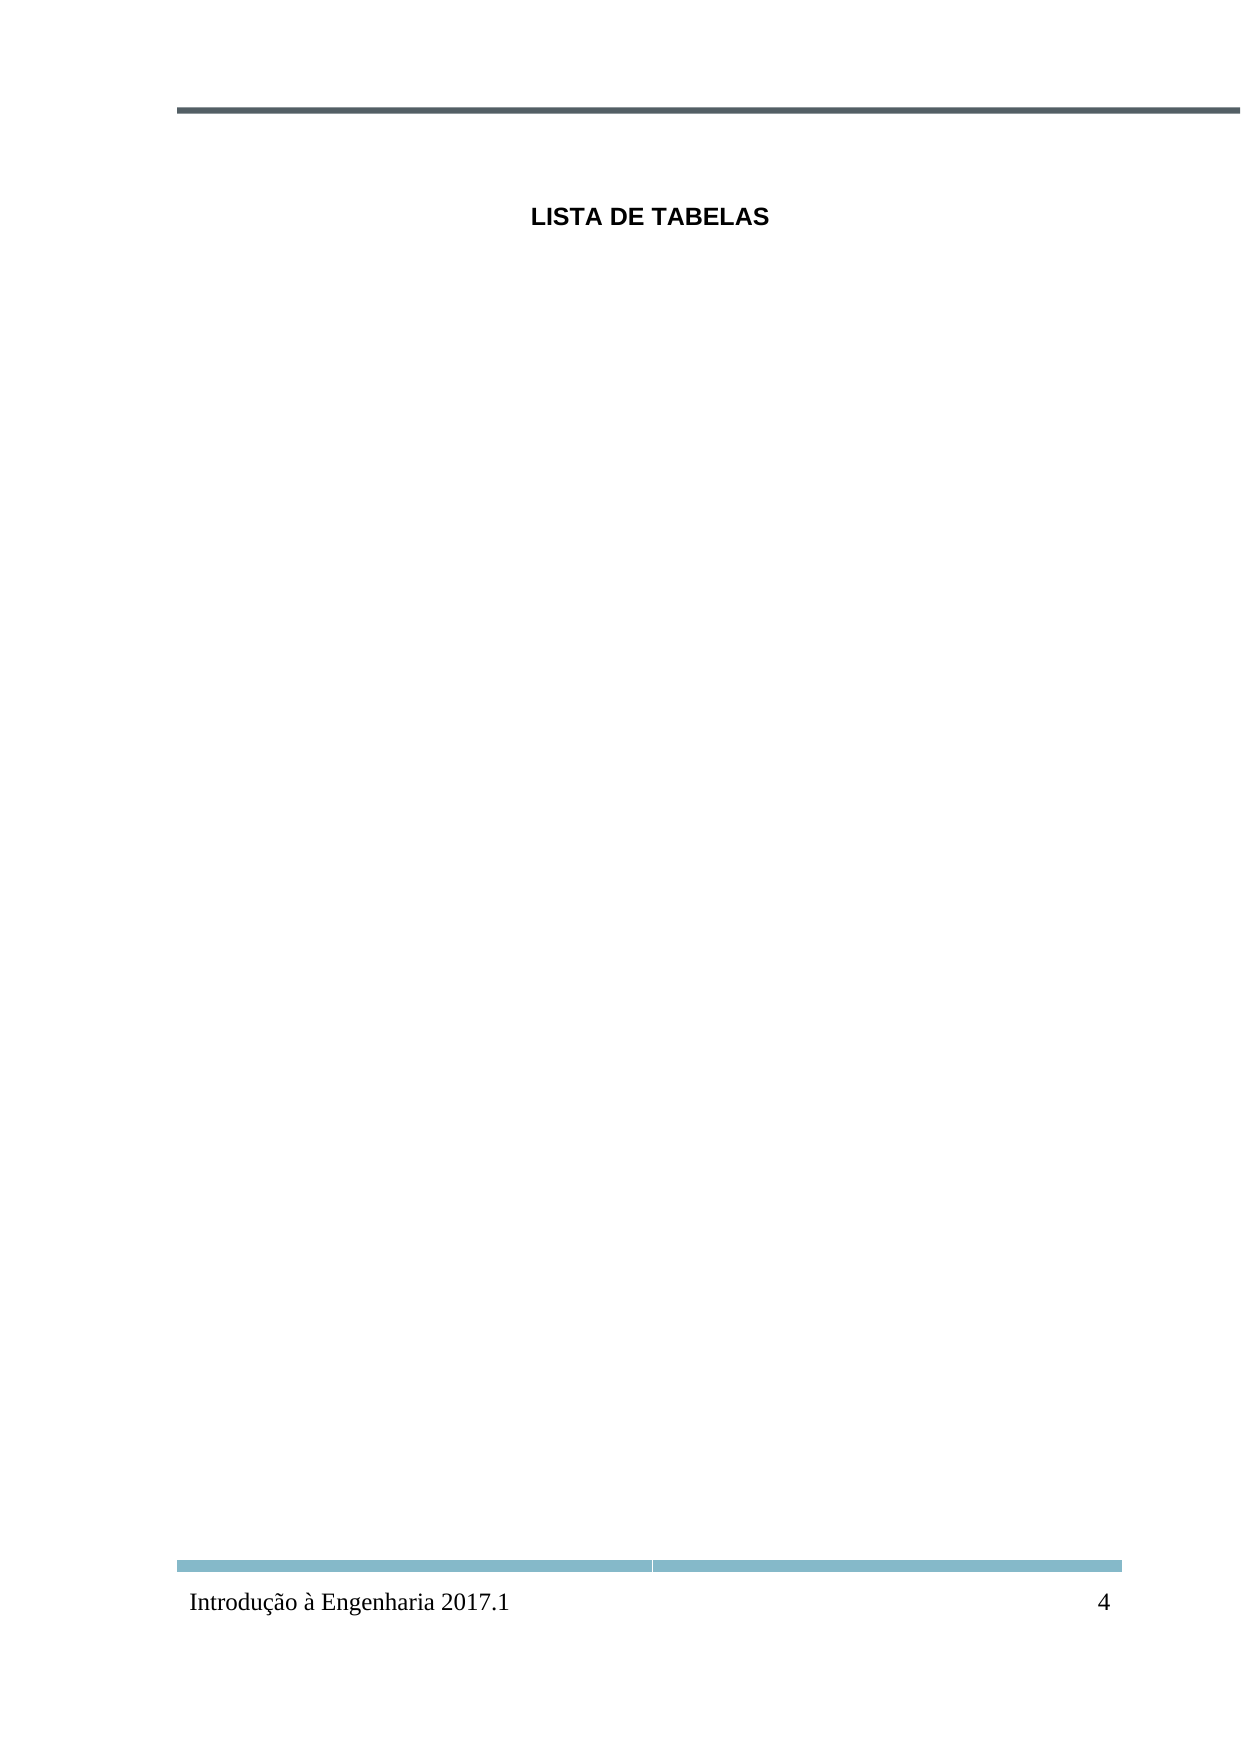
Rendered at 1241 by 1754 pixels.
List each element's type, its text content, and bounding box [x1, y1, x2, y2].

text LISTA DE TABELAS [177, 202, 1123, 231]
